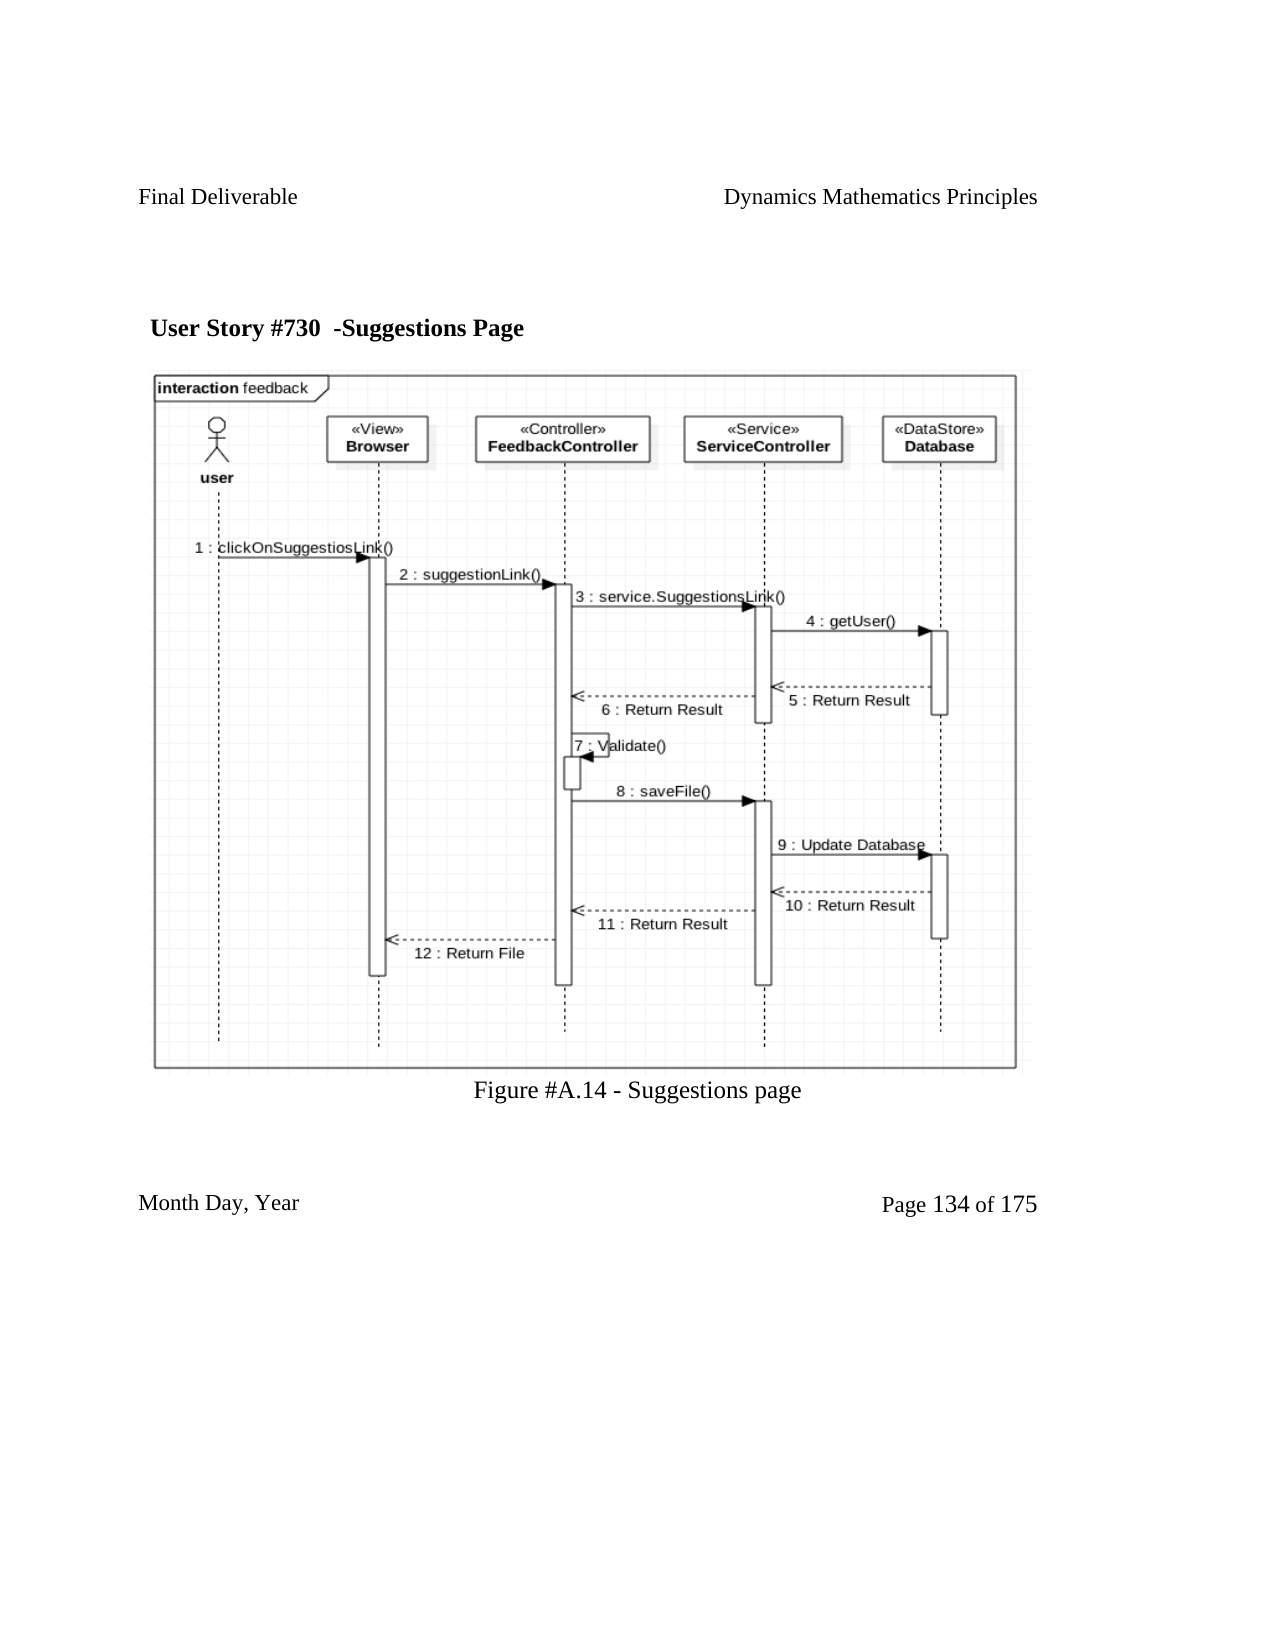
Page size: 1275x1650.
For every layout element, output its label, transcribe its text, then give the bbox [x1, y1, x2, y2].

picture [150, 370, 1032, 1075]
text User Story #730 -Suggestions Page [150, 313, 1125, 342]
text Figure #A.14 - Suggestions page [150, 1075, 1125, 1103]
